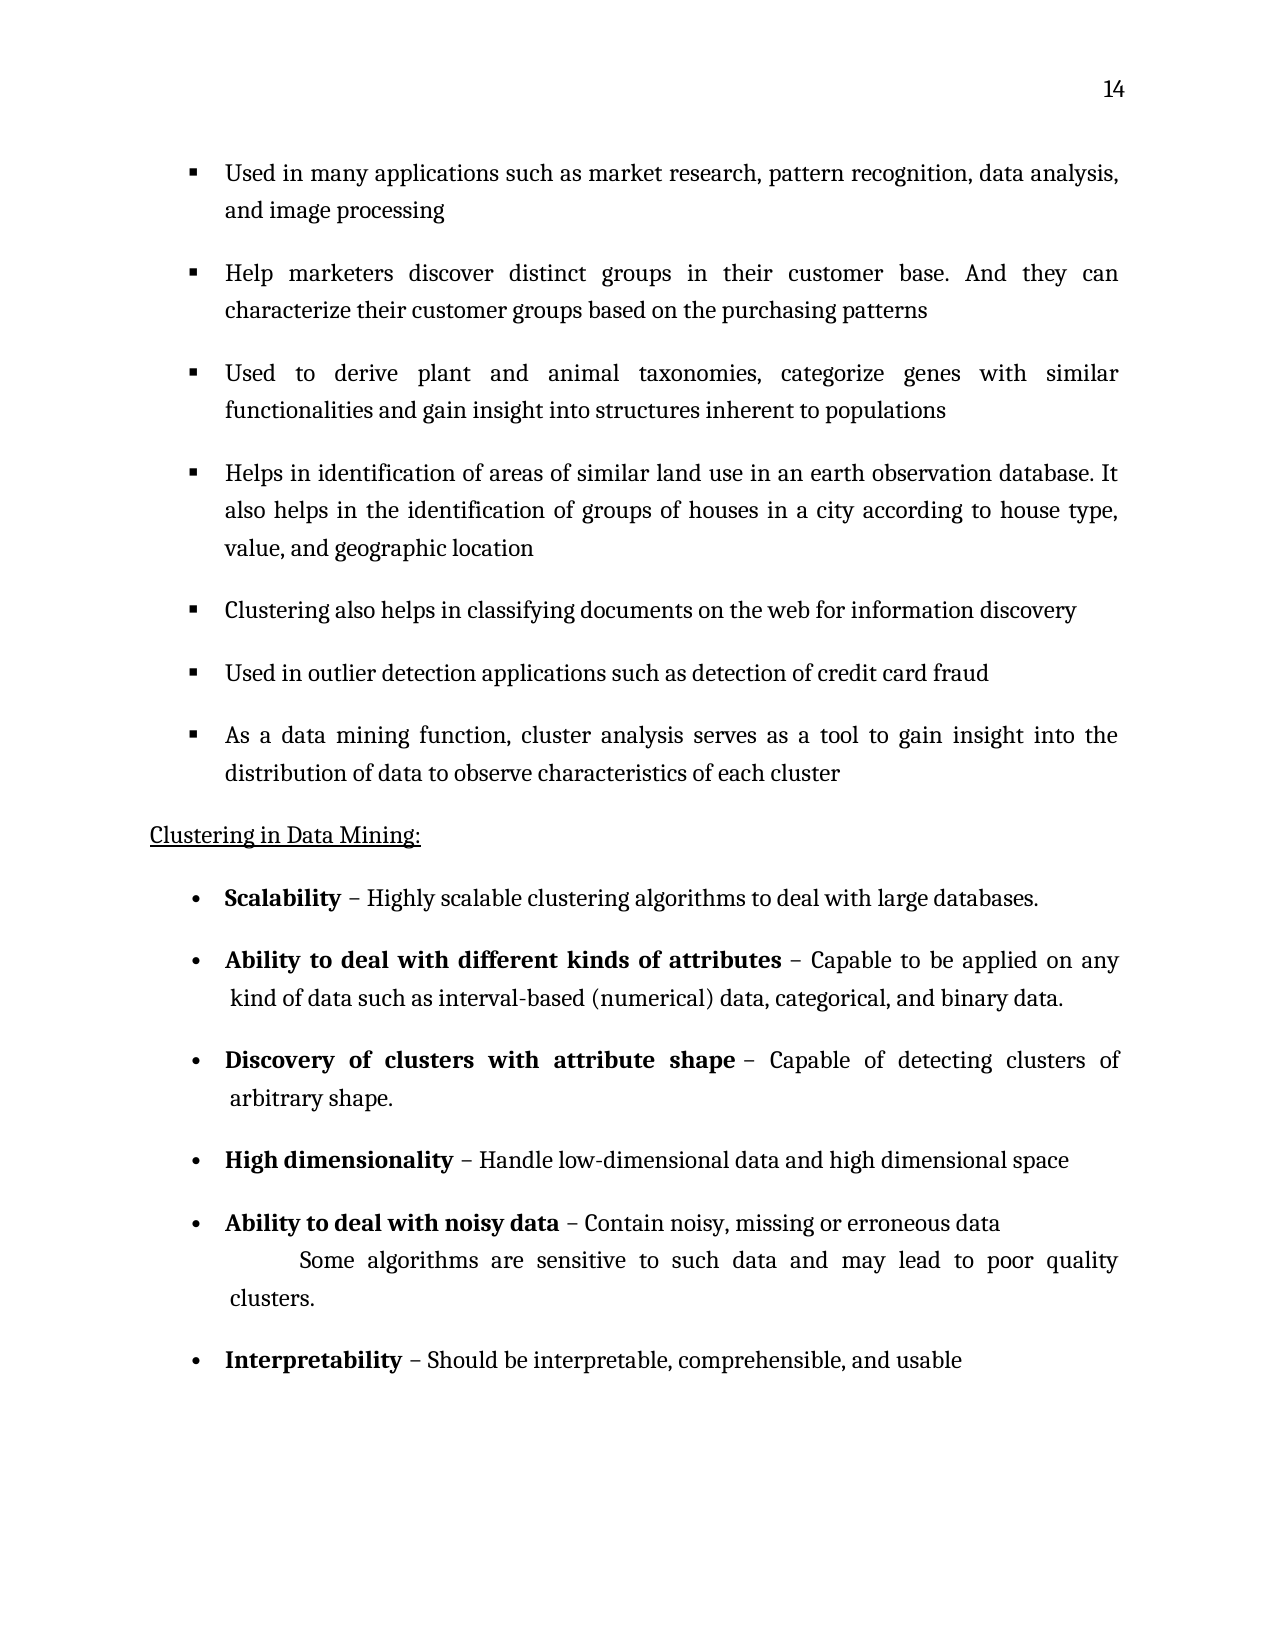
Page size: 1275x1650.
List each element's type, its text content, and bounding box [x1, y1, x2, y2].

list Used in outlier detection applications such as detection of credit card fraud [187, 650, 1120, 687]
list Ability to deal with different kinds of attributes − Capable to be applied on any kind of data such as interval-based (numerical) data, categorical, and binary data. [192, 937, 1120, 1012]
list As a data mining function, cluster analysis serves as a tool to gain insight into the distribution of data to observe characteristics of each cluster [187, 712, 1120, 787]
list Used to derive plant and animal taxonomies, categorize genes with similar functionalities and gain insight into structures inherent to populations [187, 350, 1120, 425]
list Help marketers discover distinct groups in their customer base. And they can characterize their customer groups based on the purchasing patterns [187, 250, 1120, 325]
list Scalability − Highly scalable clustering algorithms to deal with large databases. [192, 875, 1120, 912]
list Helps in identification of areas of similar land use in an earth observation database. It also helps in the identification of groups of houses in a city according to house type, value, and geographic location [187, 450, 1120, 562]
list Interpretability − Should be interpretable, comprehensible, and usable [192, 1337, 1120, 1375]
list Used in many applications such as market research, pattern recognition, data analysis, and image processing [187, 150, 1120, 225]
list Clustering also helps in classifying documents on the web for information discovery [187, 587, 1120, 625]
text Clustering in Data Mining: [150, 812, 1120, 850]
list Ability to deal with noisy data − Contain noisy, missing or erroneous data Some algorithms are sensitive to such data and may lead to poor quality clusters. [192, 1200, 1120, 1312]
list Discovery of clusters with attribute shape − Capable of detecting clusters of arbitrary shape. [192, 1037, 1120, 1112]
list High dimensionality − Handle low-dimensional data and high dimensional space [192, 1137, 1120, 1175]
